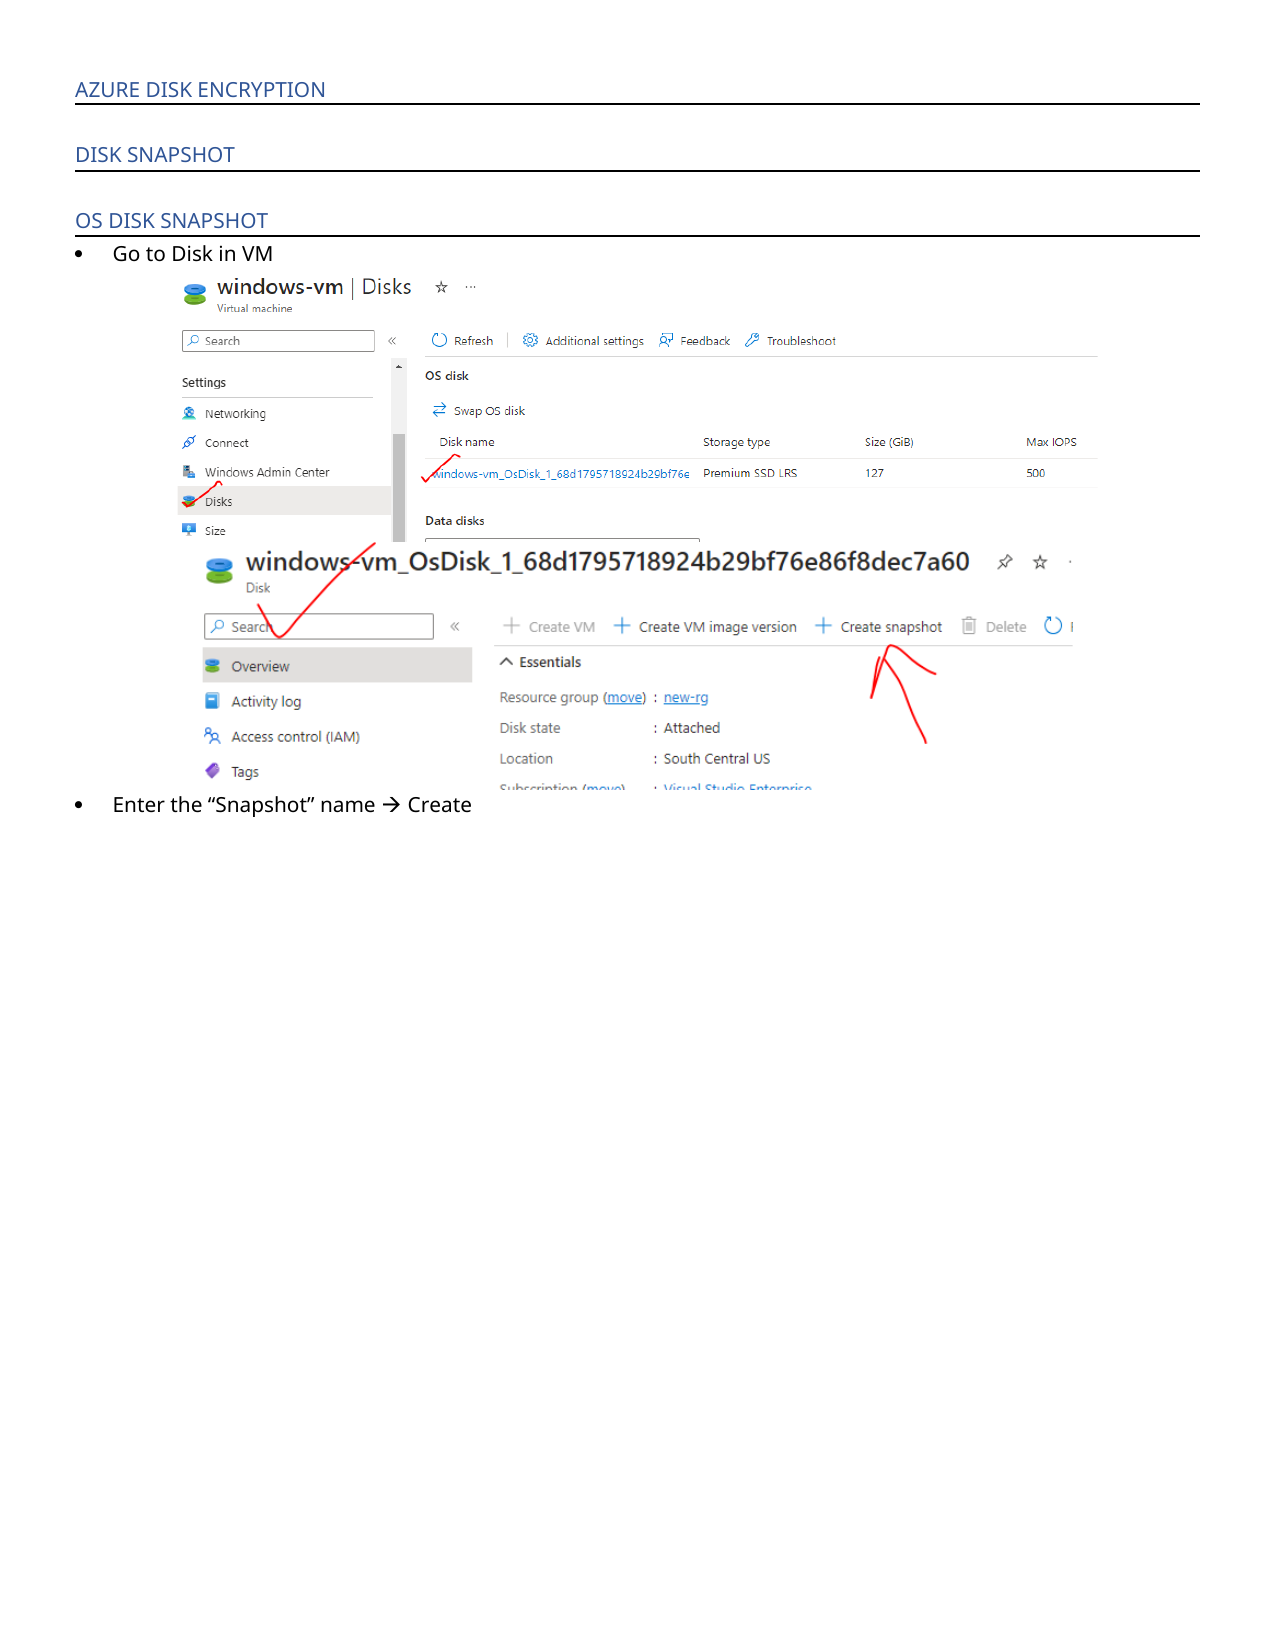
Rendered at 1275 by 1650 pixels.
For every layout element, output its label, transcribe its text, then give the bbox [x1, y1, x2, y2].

subtitle DISK SNAPSHOT [75, 140, 1200, 170]
subtitle OS DISK SNAPSHOT [75, 207, 1200, 235]
picture [177, 267, 1098, 790]
list Go to Disk in VM [75, 239, 1200, 267]
subtitle AZURE DISK ENCRYPTION [75, 75, 1200, 103]
list Enter the “Snapshot” name Create [75, 790, 1200, 818]
